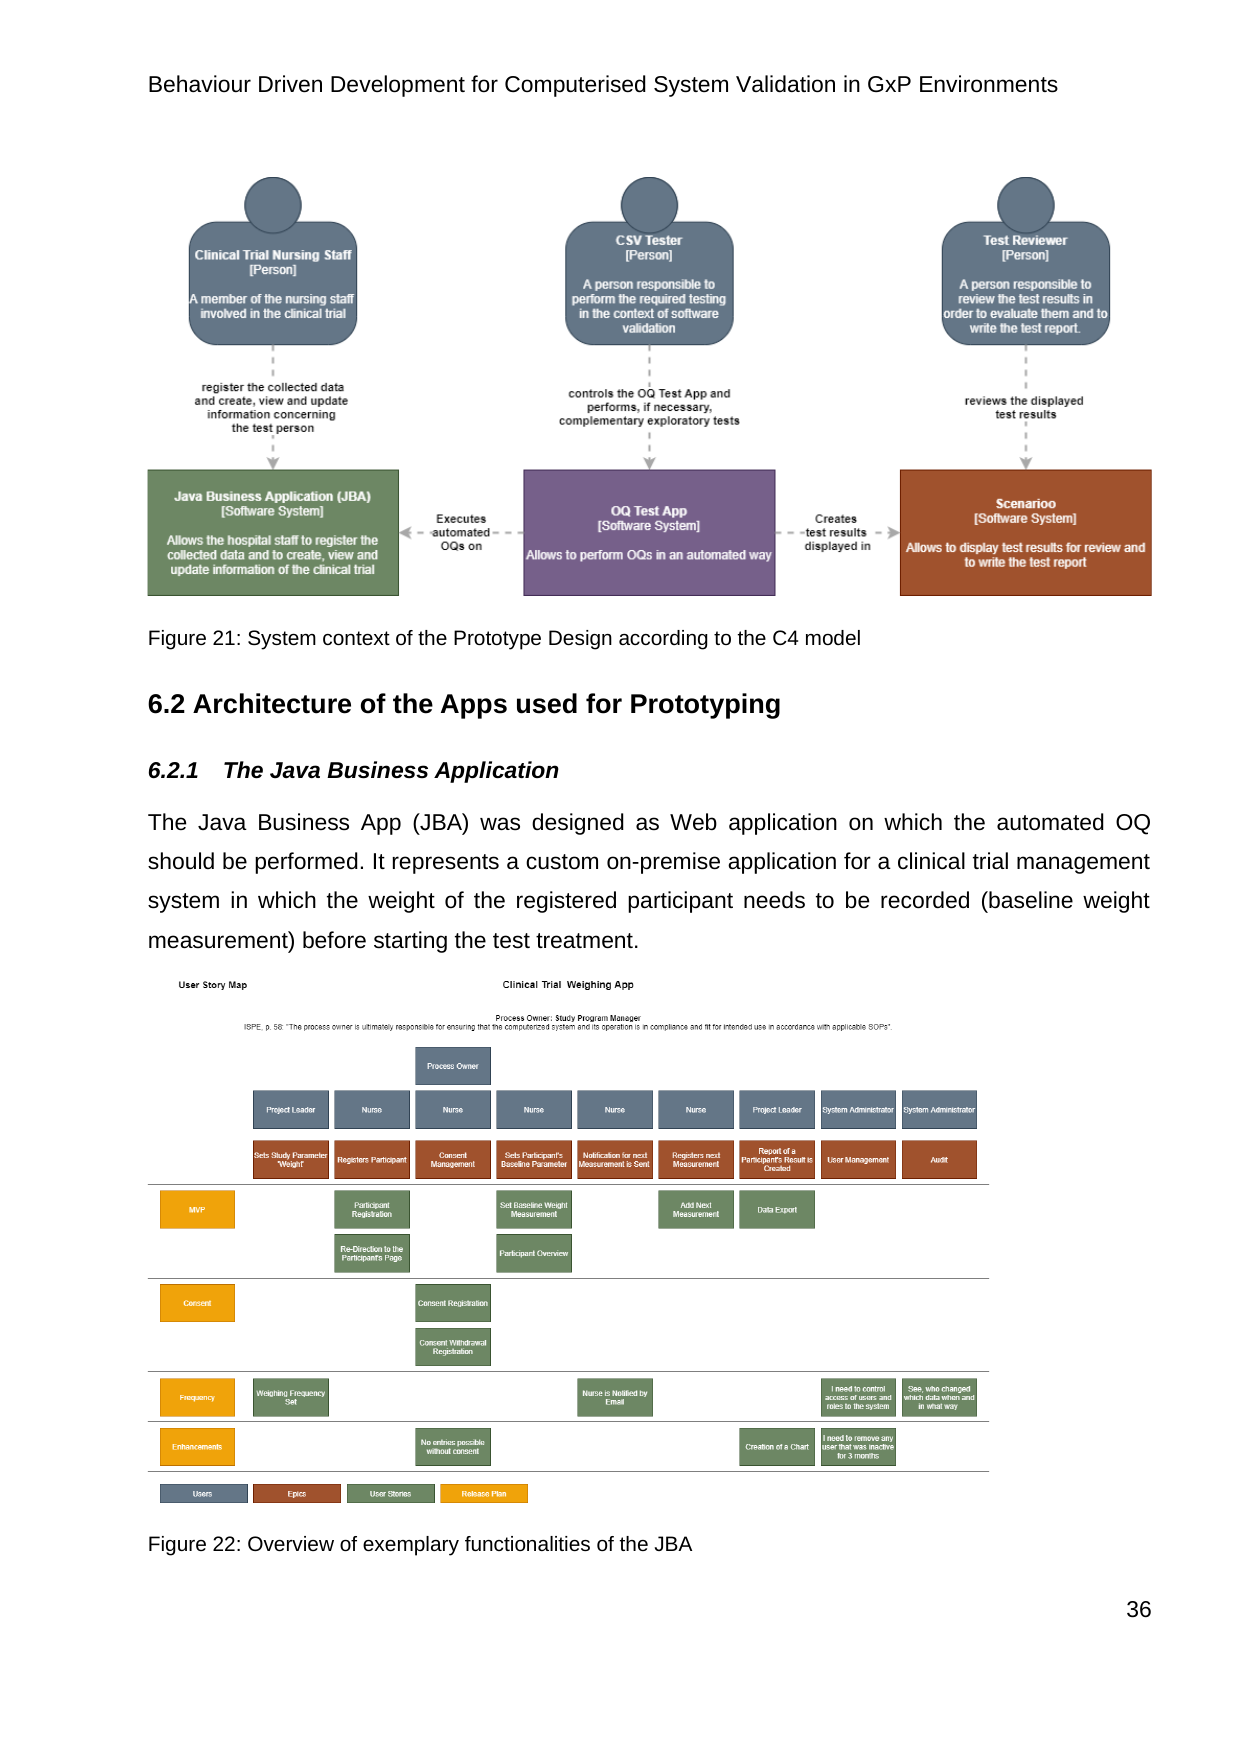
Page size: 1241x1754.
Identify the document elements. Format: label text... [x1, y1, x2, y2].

subtitle The Java Business Application [148, 757, 1152, 783]
picture [147, 978, 990, 1503]
text The Java Business App (JBA) was designed as Web application on which the automated OQ should be performed. It represents a custom on-premise application for a clinical trial management system in which the weight of the registered participant needs to be recorded (baseline weight measurement) before starting the test treatment. [148, 808, 1152, 953]
picture [147, 177, 1152, 596]
subtitle Architecture of the Apps used for Prototyping [148, 688, 1152, 719]
text Figure 22: Overview of exemplary functionalities of the JBA [148, 1528, 1152, 1558]
text Figure 21: System context of the Prototype Design according to the C4 model [148, 622, 1152, 651]
